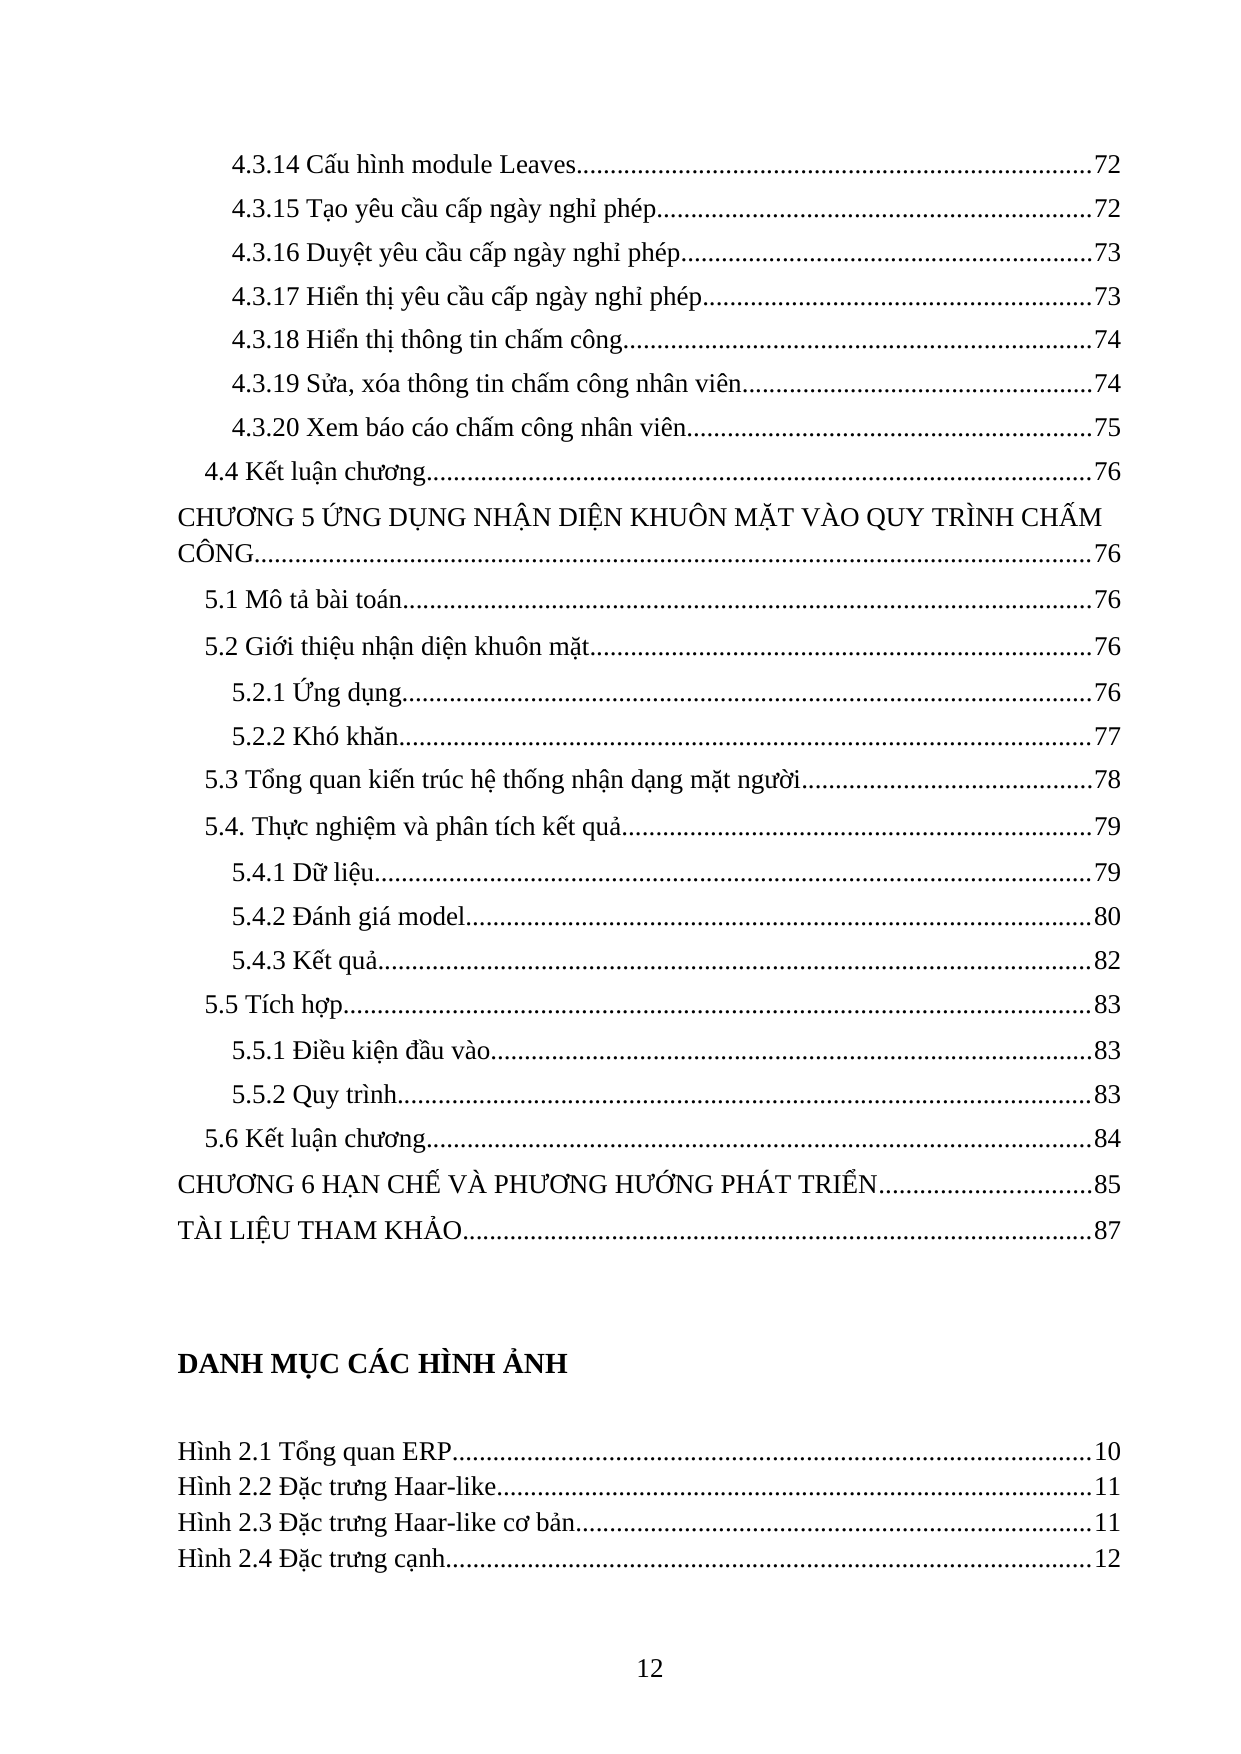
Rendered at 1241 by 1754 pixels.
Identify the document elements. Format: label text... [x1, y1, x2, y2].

text DANH MỤC CÁC HÌNH ẢNH [177, 1346, 1122, 1379]
text Hình 2.1 Tổng quan ERP 10 [177, 1434, 1122, 1466]
text Hình 2.4 Đặc trưng cạnh 12 [177, 1542, 1122, 1573]
text Hình 2.3 Đặc trưng Haar-like cơ bản 11 [177, 1506, 1122, 1537]
text Hình 2.2 Đặc trưng Haar-like 11 [177, 1470, 1122, 1501]
